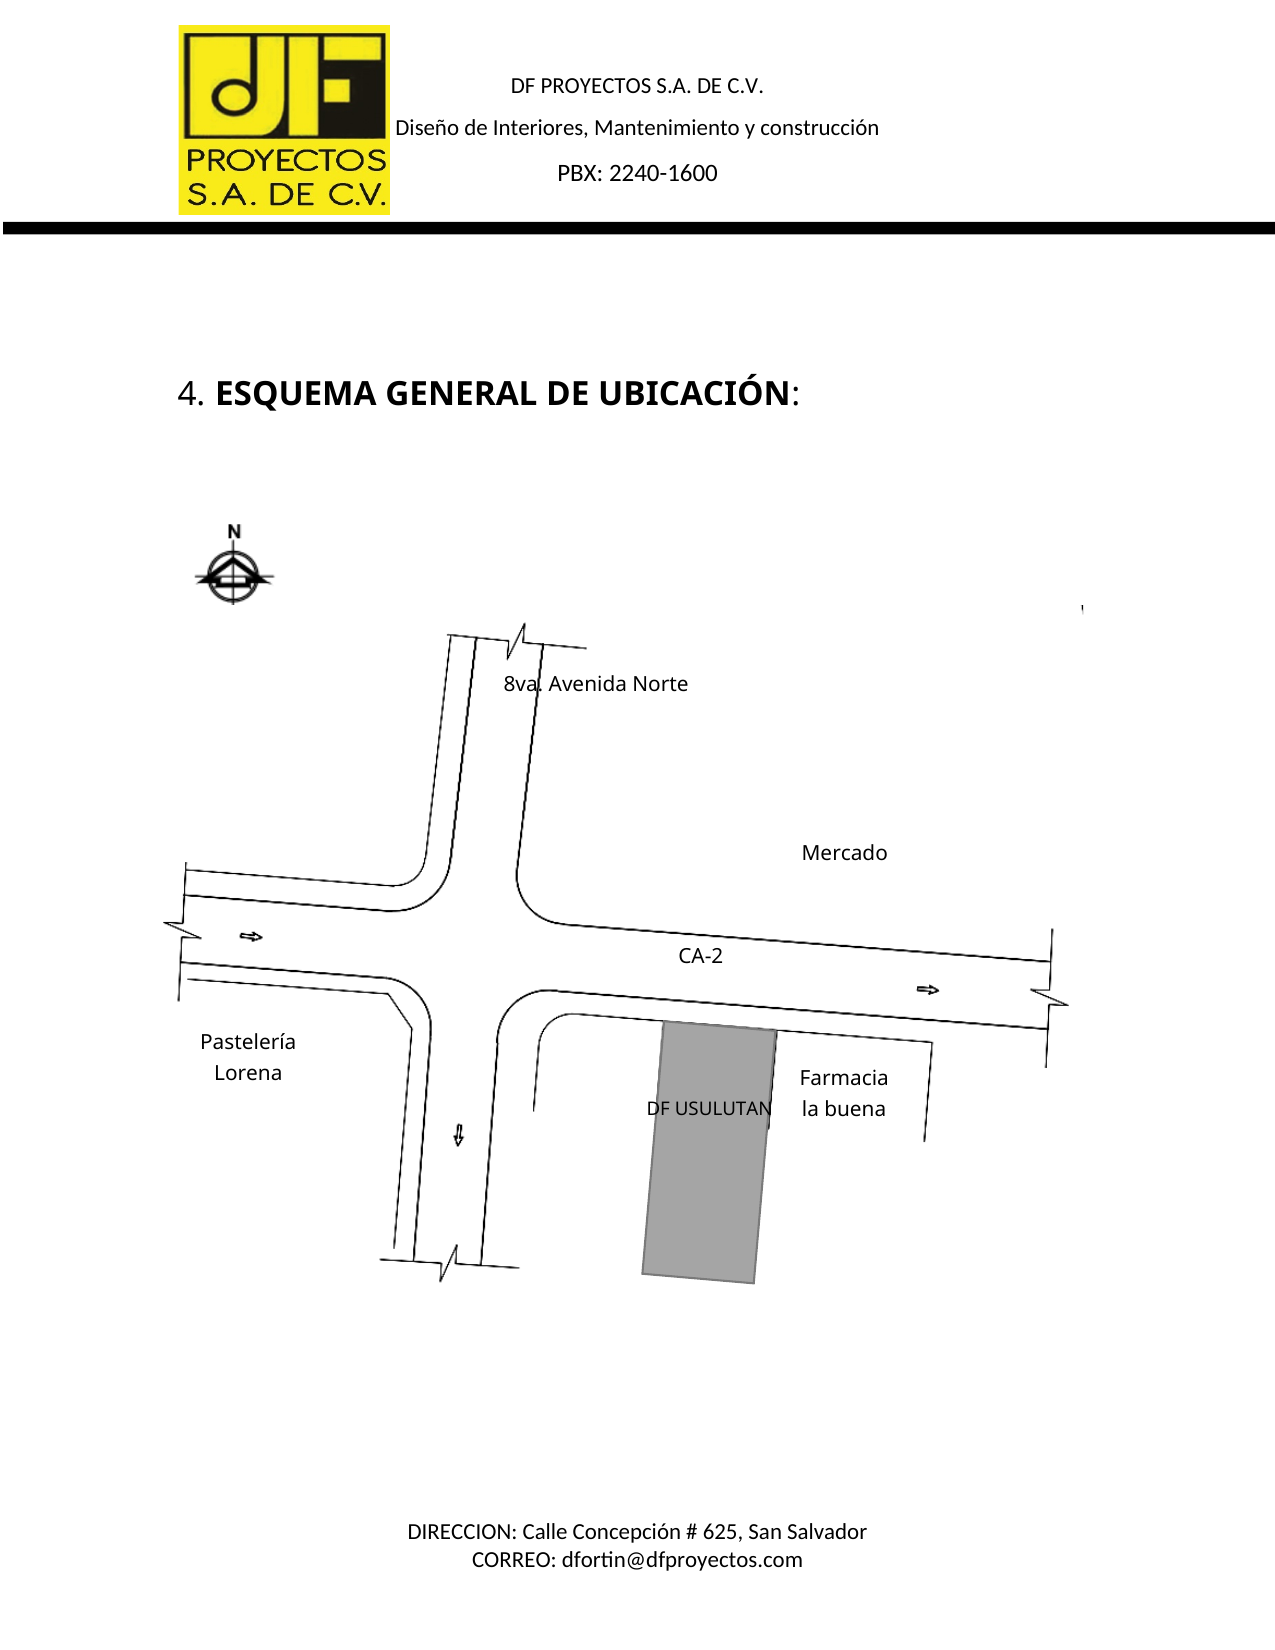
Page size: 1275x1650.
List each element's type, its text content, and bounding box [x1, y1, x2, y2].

subtitle ESQUEMA GENERAL DE UBICACIÓN: [177, 370, 1098, 416]
picture [177, 25, 390, 213]
picture [162, 605, 1084, 1287]
